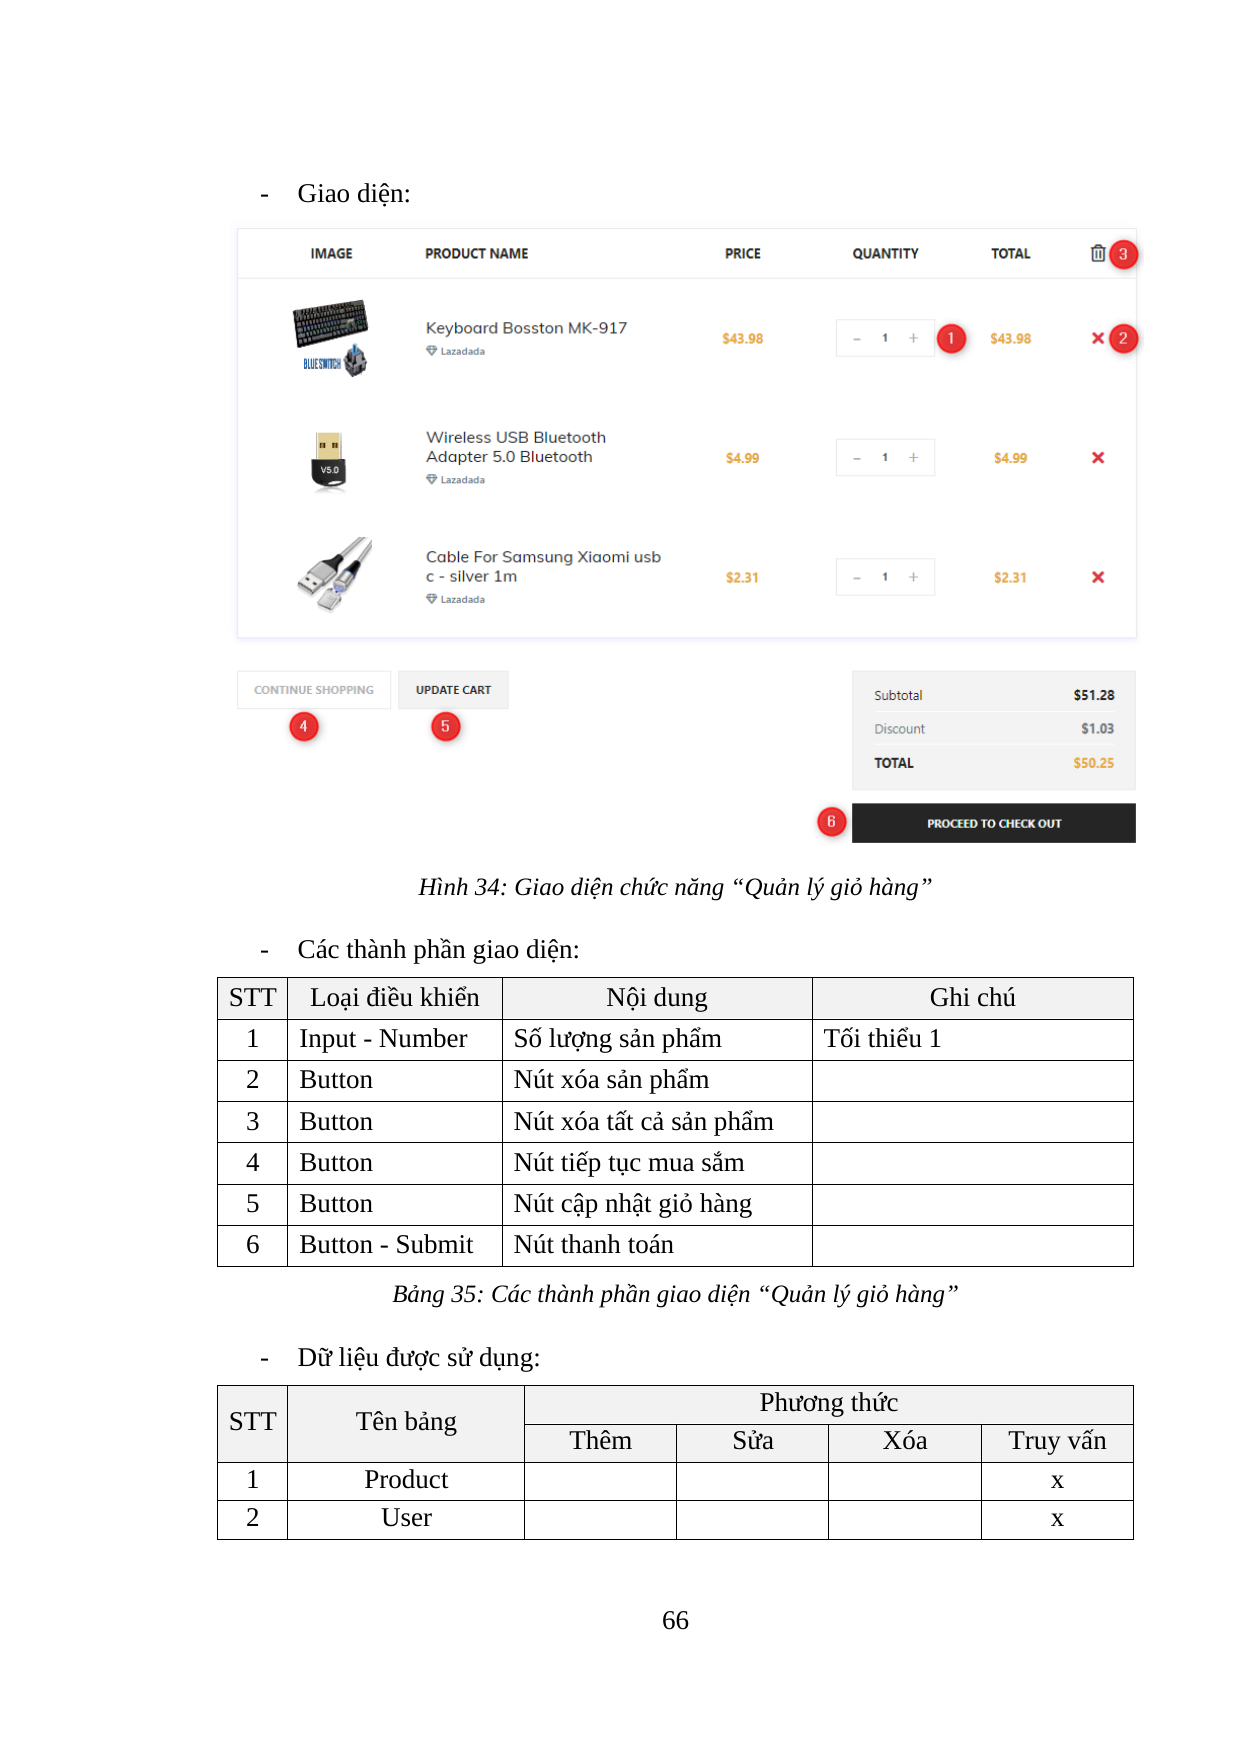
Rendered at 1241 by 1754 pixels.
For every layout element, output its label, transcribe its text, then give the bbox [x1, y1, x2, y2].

table_header Ghi chú [813, 978, 1133, 1018]
table_cell [525, 1501, 676, 1538]
table_cell Input - Number [288, 1020, 502, 1060]
table_cell [813, 1102, 1133, 1142]
table_cell 2 [218, 1501, 287, 1538]
table_cell [813, 1185, 1133, 1225]
table_cell Product [288, 1463, 524, 1500]
table_cell x [982, 1463, 1133, 1500]
list Dữ liệu được sử dụng: [260, 1342, 1122, 1373]
table_cell Nút xóa tất cả sản phẩm [503, 1102, 812, 1142]
table_cell [525, 1463, 676, 1500]
table_cell Button [288, 1061, 502, 1101]
table_cell Sửa [677, 1425, 828, 1462]
table_cell Button [288, 1143, 502, 1183]
table_cell [813, 1061, 1133, 1101]
table_cell 2 [218, 1061, 287, 1101]
table_cell 1 [218, 1020, 287, 1060]
table_cell Nút cập nhật giỏ hàng [503, 1185, 812, 1225]
table_cell Xóa [829, 1425, 981, 1462]
table_cell Button [288, 1102, 502, 1142]
table_cell [813, 1143, 1133, 1183]
table_cell 5 [218, 1185, 287, 1225]
text Bảng 2.8: Các thành phần giao diện “Quản lý giỏ hàng” [229, 1279, 1122, 1308]
table_cell User [288, 1501, 524, 1538]
table_cell Nút xóa sản phẩm [503, 1061, 812, 1101]
table_cell [677, 1463, 828, 1500]
table_header Nội dung [503, 978, 812, 1018]
table_cell Truy vấn [982, 1425, 1133, 1462]
table_cell [829, 1463, 981, 1500]
table_cell Nút tiếp tục mua sắm [503, 1143, 812, 1183]
table_cell 3 [218, 1102, 287, 1142]
table_header Loại điều khiển [288, 978, 502, 1018]
table_cell 6 [218, 1226, 287, 1266]
table_cell Nút thanh toán [503, 1226, 812, 1266]
list Giao diện: [260, 177, 1122, 208]
text Hình 34: Giao diện chức năng “Quản lý giỏ hàng” [229, 872, 1122, 900]
table_cell Button [288, 1185, 502, 1225]
table_header Tên bảng [288, 1386, 524, 1462]
table_cell Thêm [525, 1425, 676, 1462]
table_cell Số lượng sản phẩm [503, 1020, 812, 1060]
table_cell x [982, 1501, 1133, 1538]
picture [228, 220, 1144, 853]
list Các thành phần giao diện: [260, 934, 1122, 965]
table_cell Tối thiểu 1 [813, 1020, 1133, 1060]
table_header STT [218, 1386, 287, 1462]
table_cell Button - Submit [288, 1226, 502, 1266]
table_cell [813, 1226, 1133, 1266]
table_header Phương thức [525, 1386, 1133, 1423]
table_header STT [218, 978, 287, 1018]
table_cell 4 [218, 1143, 287, 1183]
table_cell 1 [218, 1463, 287, 1500]
table_cell [677, 1501, 828, 1538]
table_cell [829, 1501, 981, 1538]
